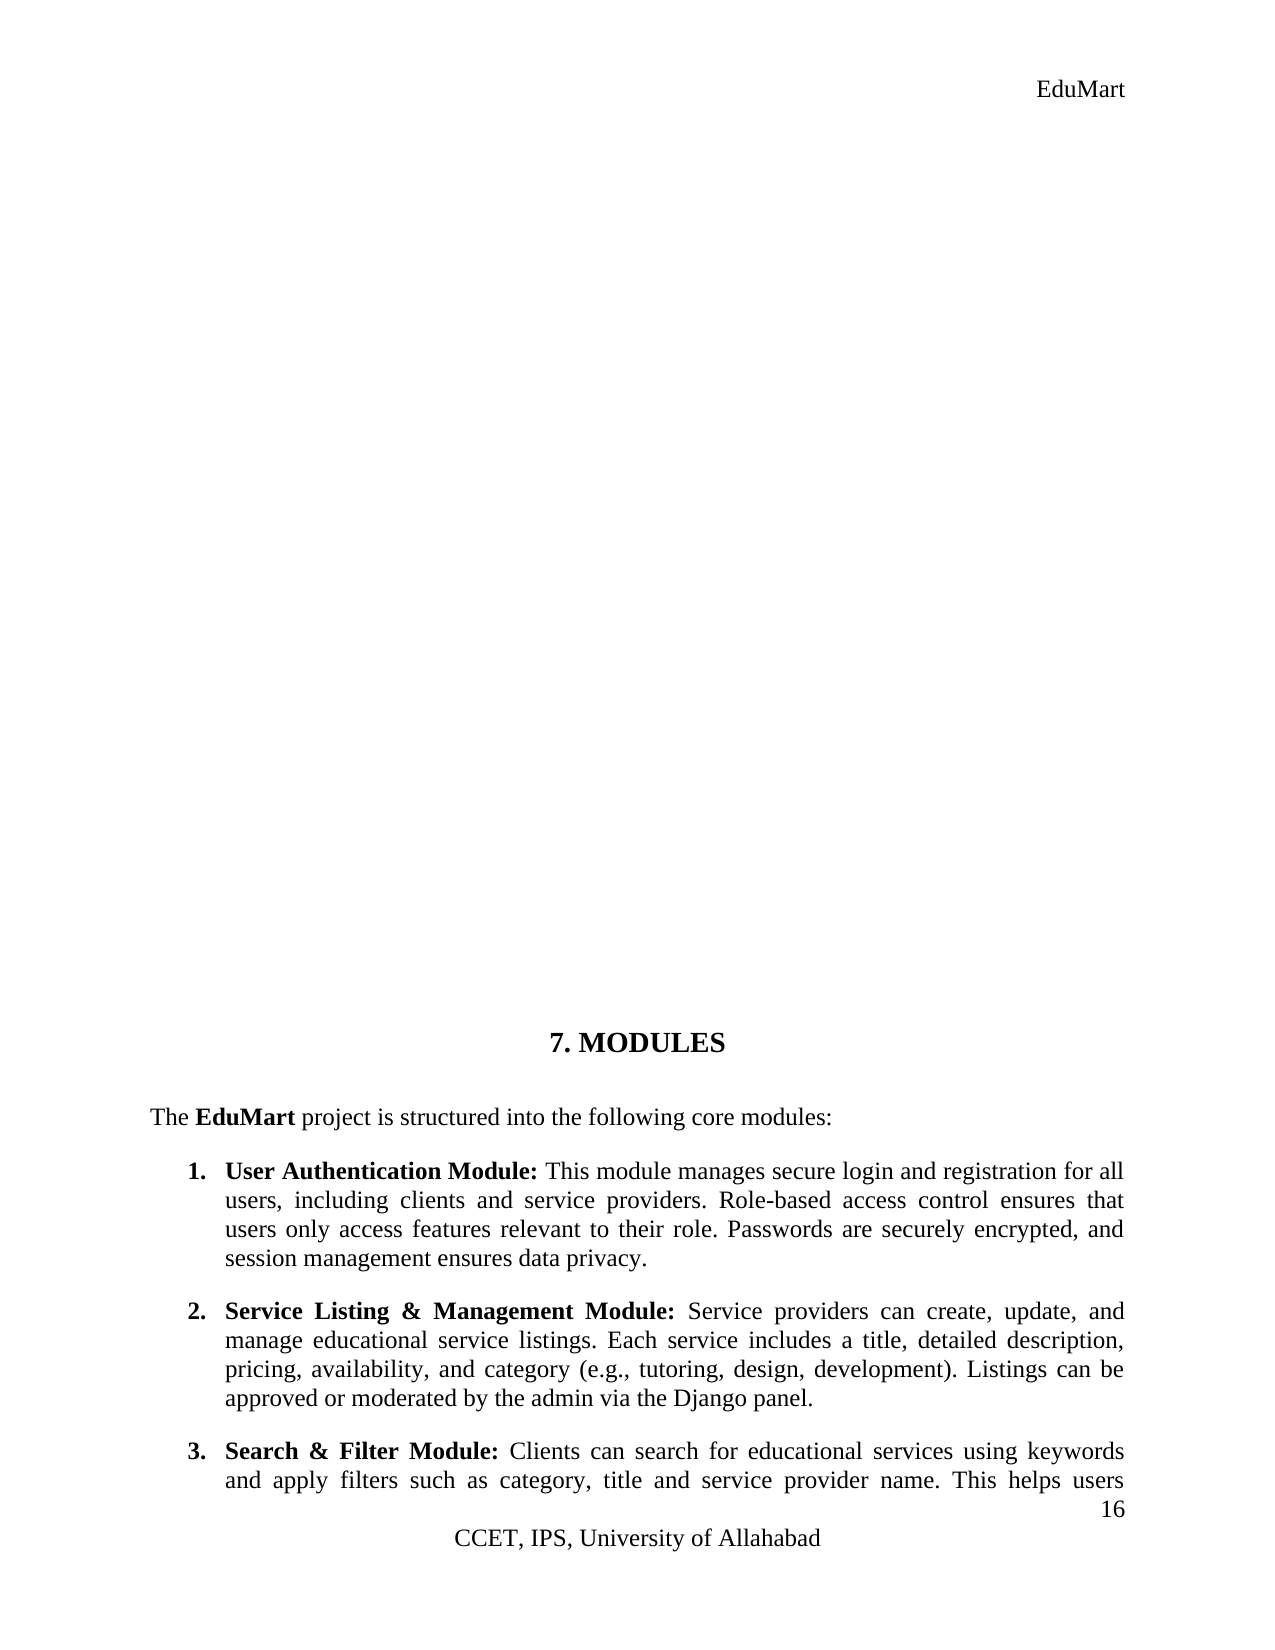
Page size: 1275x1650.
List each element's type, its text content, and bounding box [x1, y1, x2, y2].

text 7. MODULES [150, 1025, 1125, 1059]
text The EduMart project is structured into the following core modules: [150, 1102, 1125, 1131]
list Service Listing & Management Module: Service providers can create, update, and manage educational service listings. Each service includes a title, detailed description, pricing, availability, and category (e.g., tutoring, design, development). Listings can be approved or moderated by the admin via the Django panel. [187, 1296, 1125, 1411]
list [187, 1436, 1125, 1494]
list User Authentication Module: This module manages secure login and registration for all users, including clients and service providers. Role-based access control ensures that users only access features relevant to their role. Passwords are securely encrypted, and session management ensures data privacy. [187, 1156, 1125, 1271]
